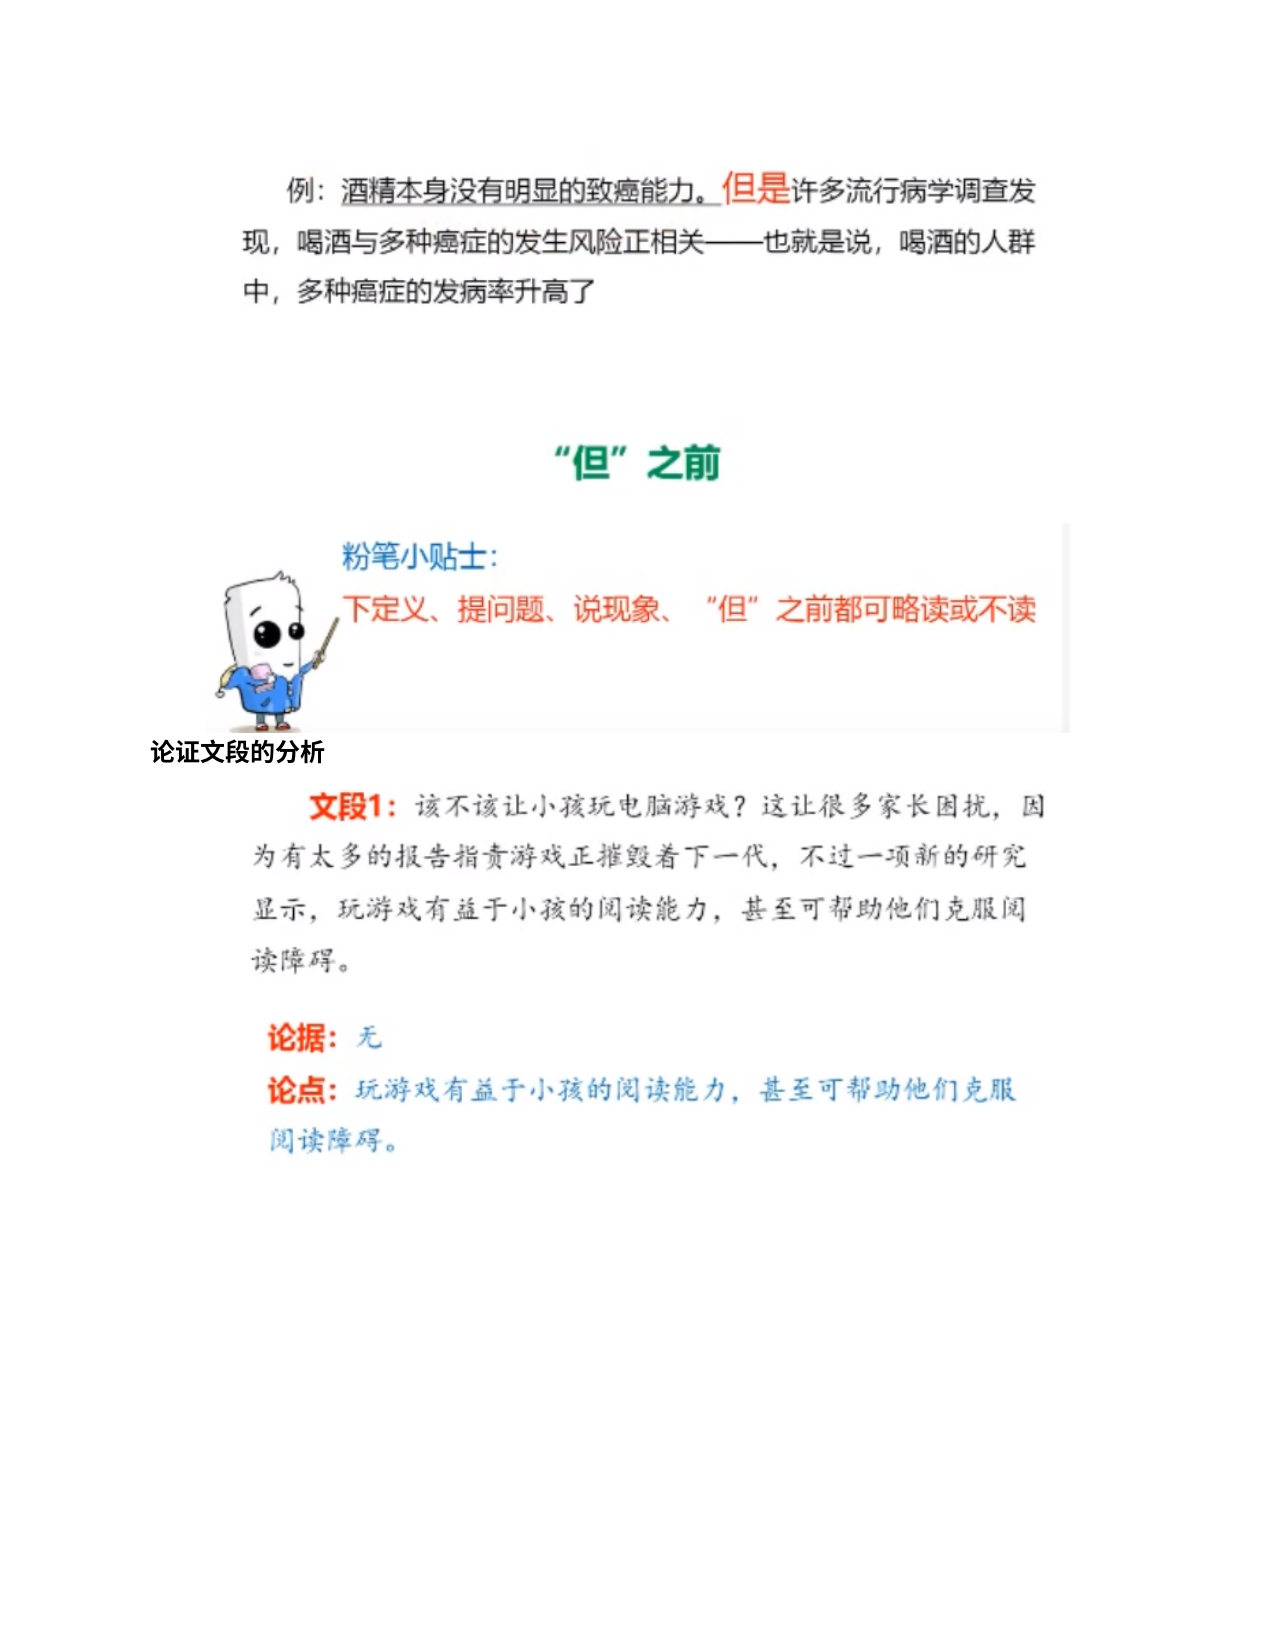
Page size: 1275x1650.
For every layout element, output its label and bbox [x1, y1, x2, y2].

picture [205, 768, 1070, 1184]
picture [205, 523, 1070, 733]
picture [205, 150, 1070, 496]
